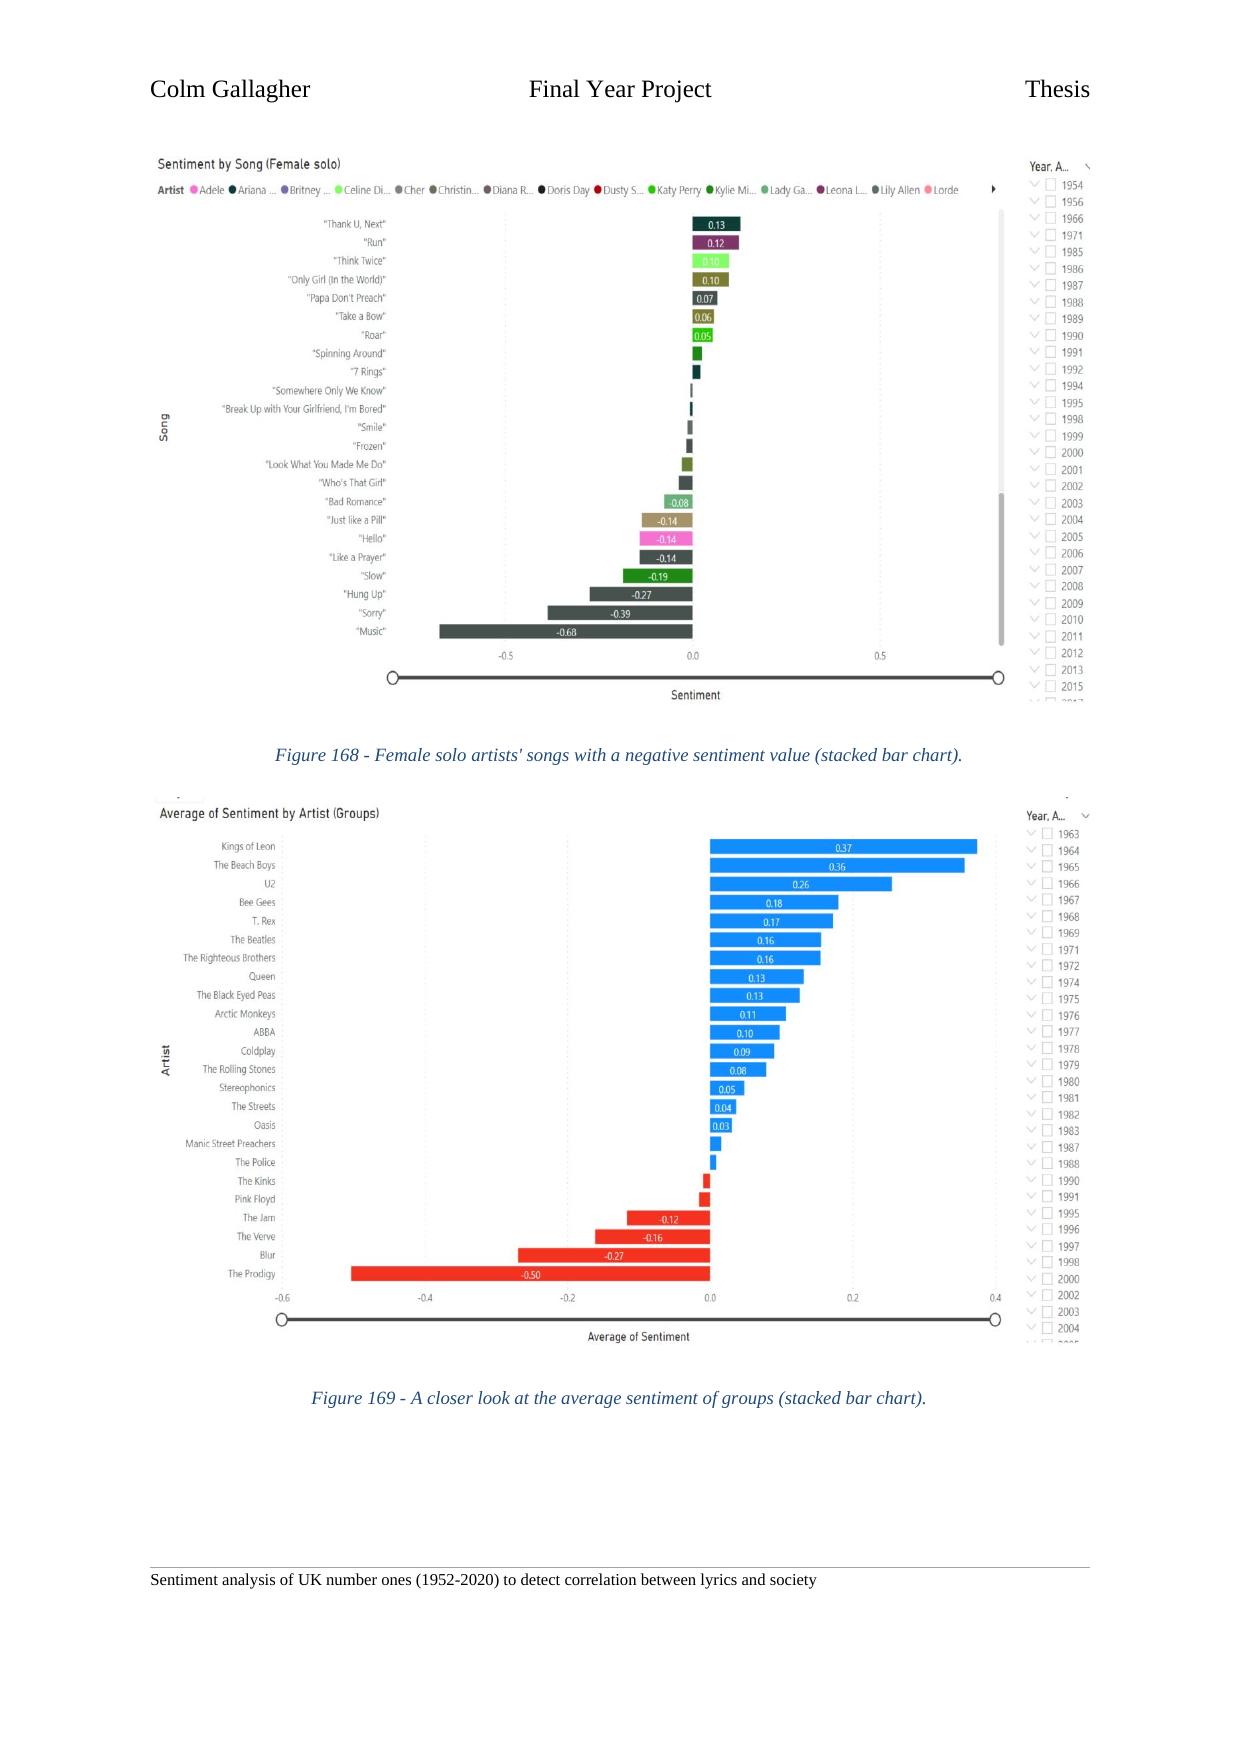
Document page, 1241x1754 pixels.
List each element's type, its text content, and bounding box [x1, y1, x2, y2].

picture [150, 797, 1090, 1360]
text Figure 168 - Female solo artists' songs with a negative sentiment value (stacked bar chart). [150, 744, 1090, 766]
text Figure 169 - A closer look at the average sentiment of groups (stacked bar chart). [150, 1387, 1090, 1408]
picture [150, 150, 1090, 718]
